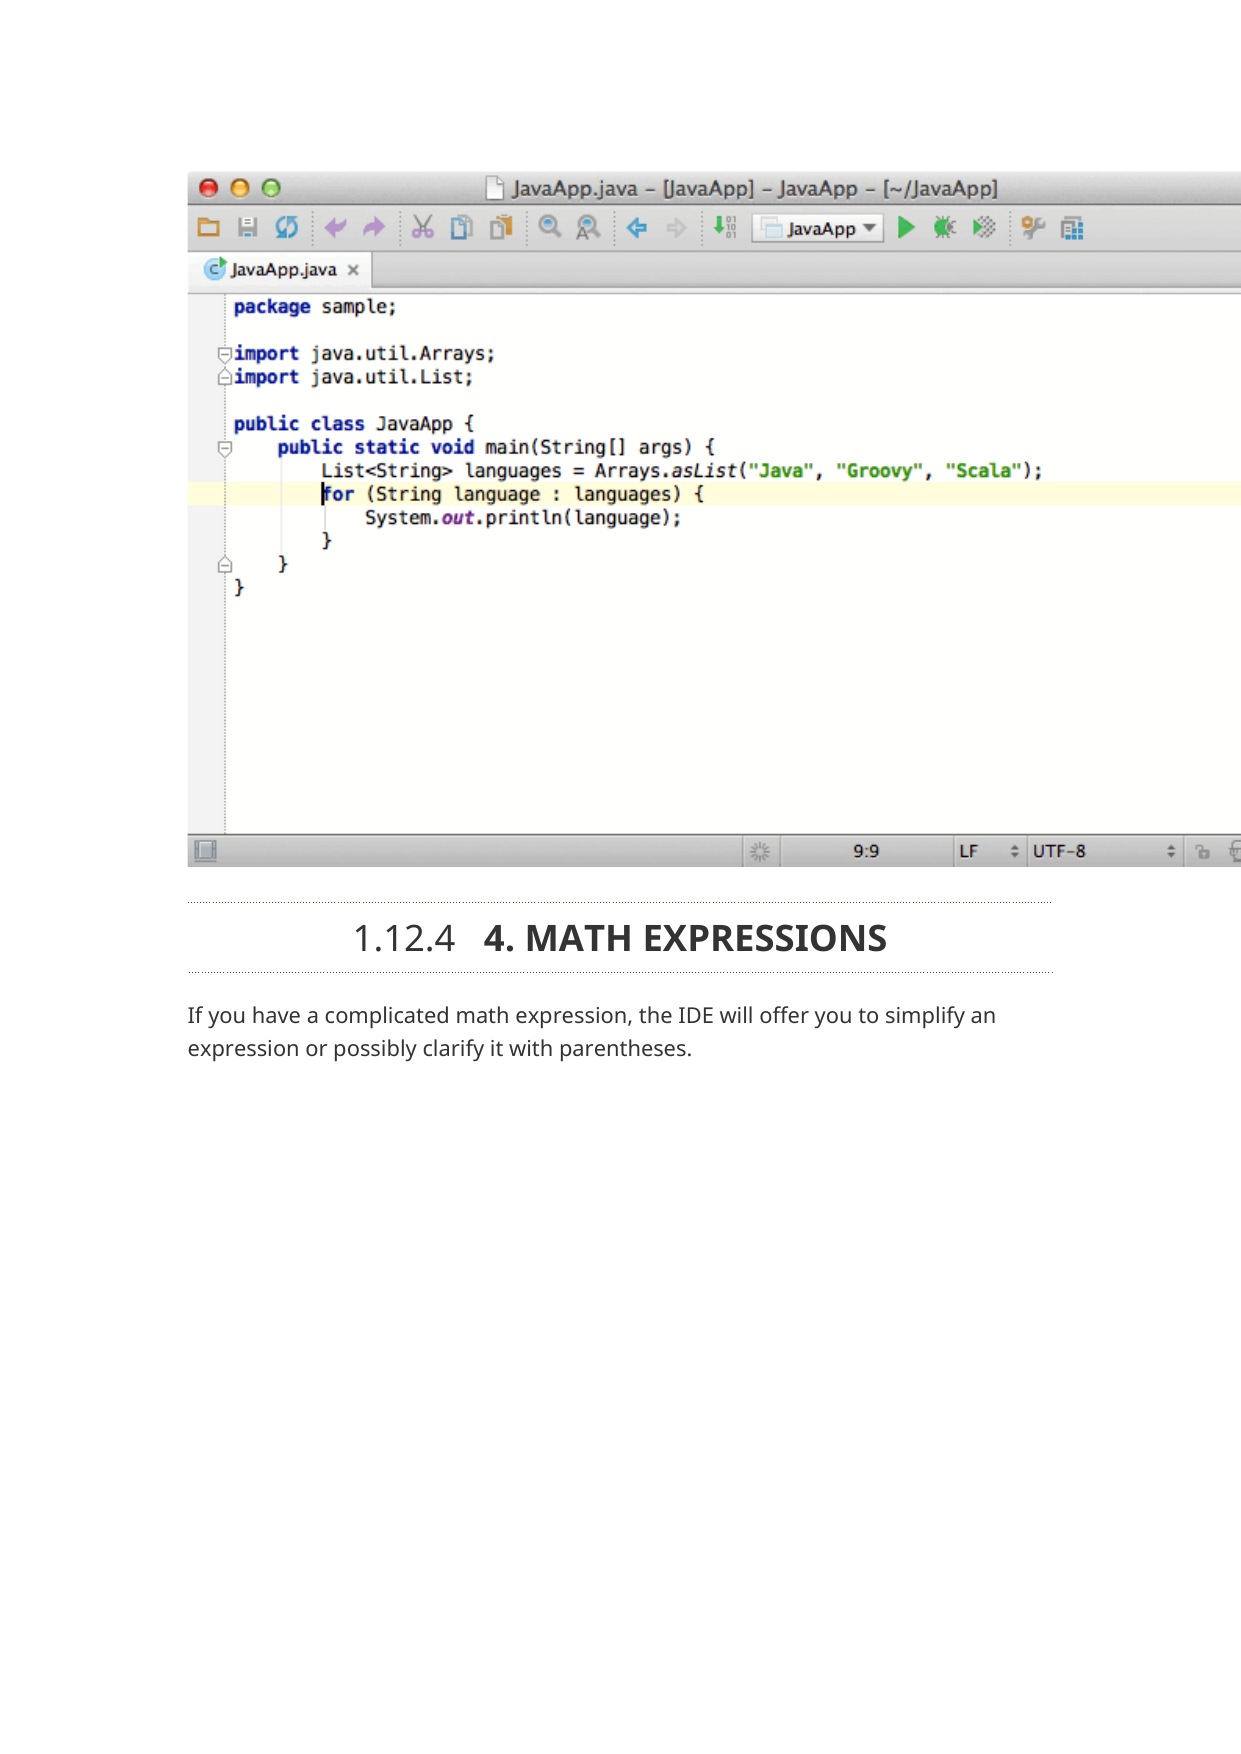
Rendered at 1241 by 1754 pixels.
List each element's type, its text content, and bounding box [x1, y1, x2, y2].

picture [187, 171, 1241, 867]
text If you have a complicated math expression, the IDE will offer you to simplify an expression or possibly clarify it with parentheses. [187, 999, 1053, 1064]
subtitle 4. Math expressions [187, 902, 1053, 973]
